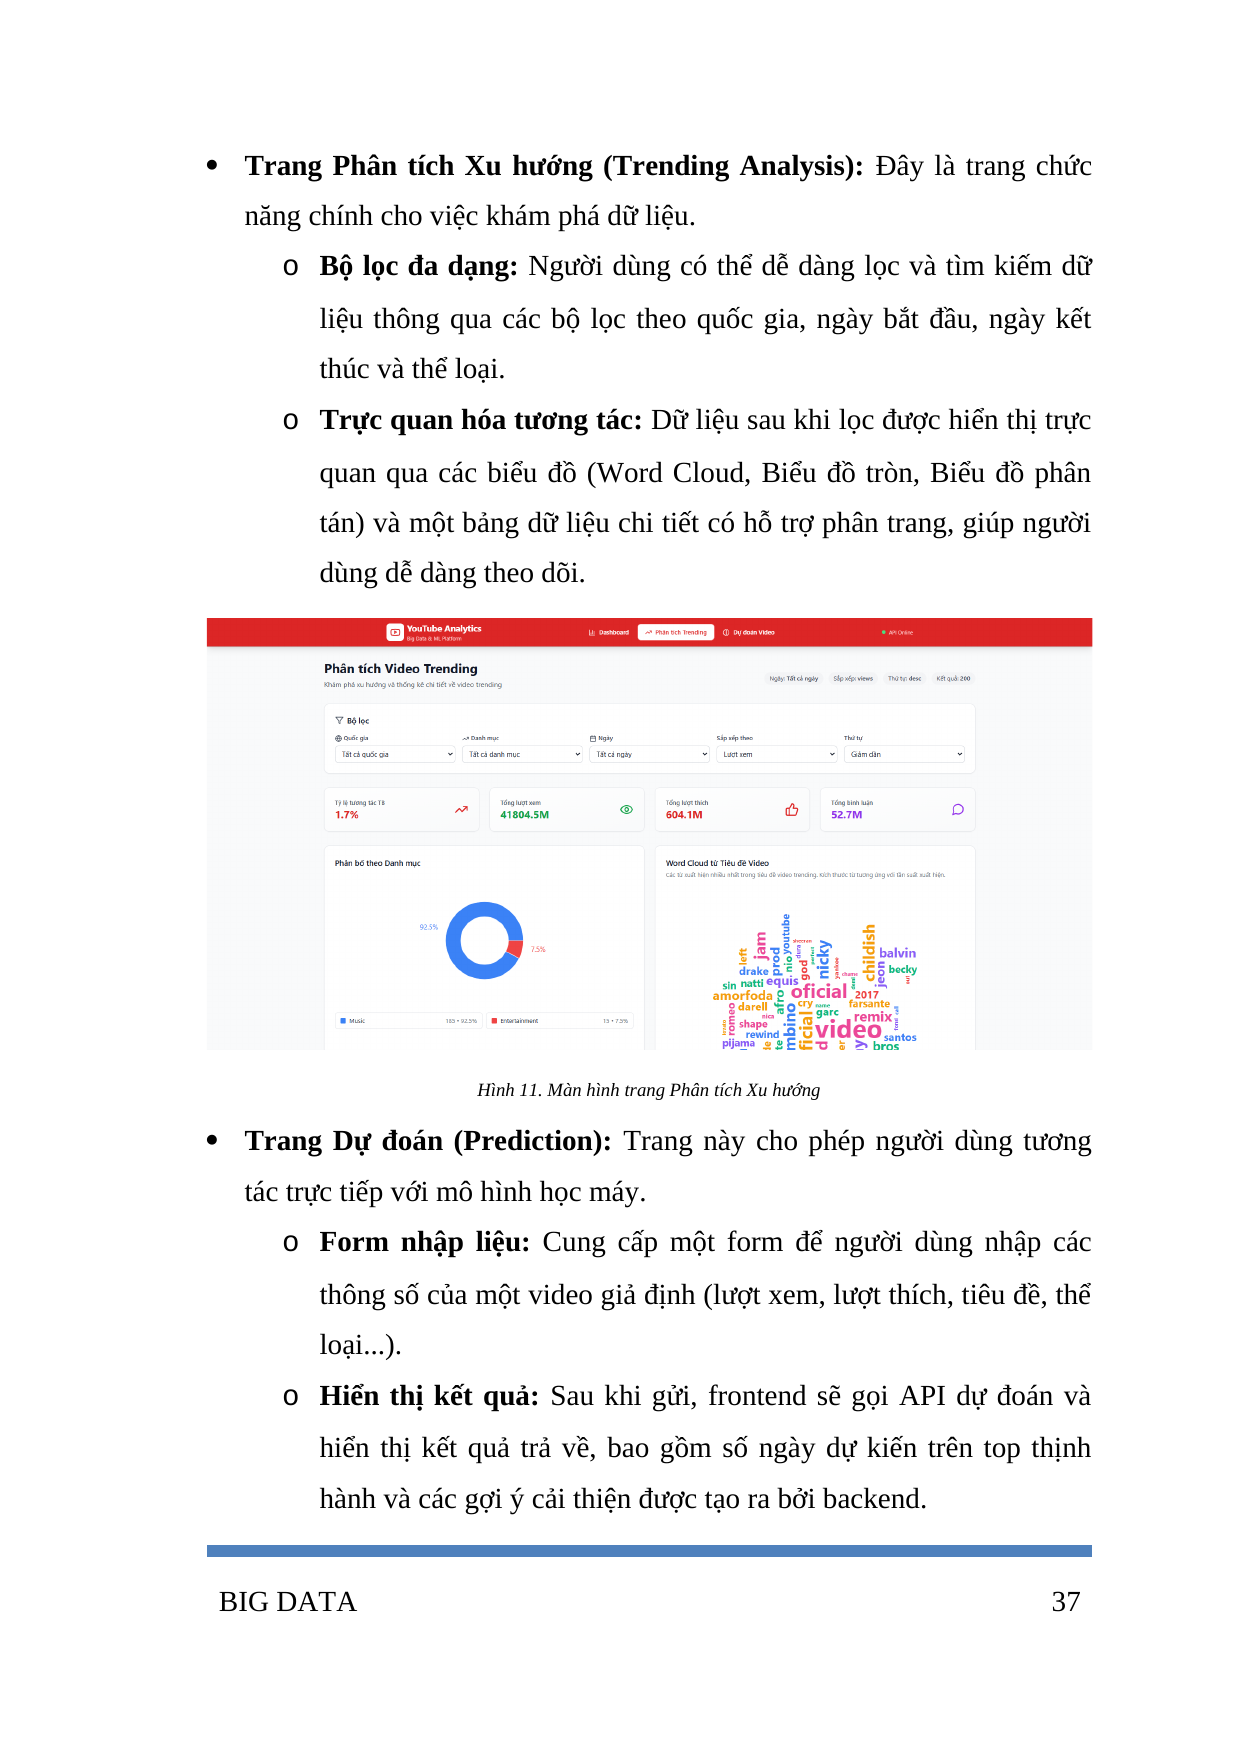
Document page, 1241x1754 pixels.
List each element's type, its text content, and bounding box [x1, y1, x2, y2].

list Trực quan hóa tương tác: Dữ liệu sau khi lọc được hiển thị trực quan qua các biểu đồ (Word Cloud, Biểu đồ tròn, Biểu đồ phân tán) và một bảng dữ liệu chi tiết có hỗ trợ phân trang, giúp người dùng dễ dàng theo dõi. [282, 402, 1092, 589]
list Trang Dự đoán (Prediction): Trang này cho phép người dùng tương tác trực tiếp với mô hình học máy. [207, 1123, 1092, 1207]
text Hình 11. Màn hình trang Phân tích Xu hướng [207, 1079, 1092, 1100]
list Form nhập liệu: Cung cấp một form để người dùng nhập các thông số của một video giả định (lượt xem, lượt thích, tiêu đề, thể loại...). [282, 1224, 1092, 1361]
list Hiển thị kết quả: Sau khi gửi, frontend sẽ gọi API dự đoán và hiển thị kết quả trả về, bao gồm số ngày dự kiến trên top thịnh hành và các gợi ý cải thiện được tạo ra bởi backend. [282, 1378, 1092, 1514]
list Trang Phân tích Xu hướng (Trending Analysis): Đây là trang chức năng chính cho việc khám phá dữ liệu. [207, 148, 1092, 232]
list Bộ lọc đa dạng: Người dùng có thể dễ dàng lọc và tìm kiếm dữ liệu thông qua các bộ lọc theo quốc gia, ngày bắt đầu, ngày kết thúc và thể loại. [282, 248, 1092, 385]
picture [206, 618, 1093, 1050]
